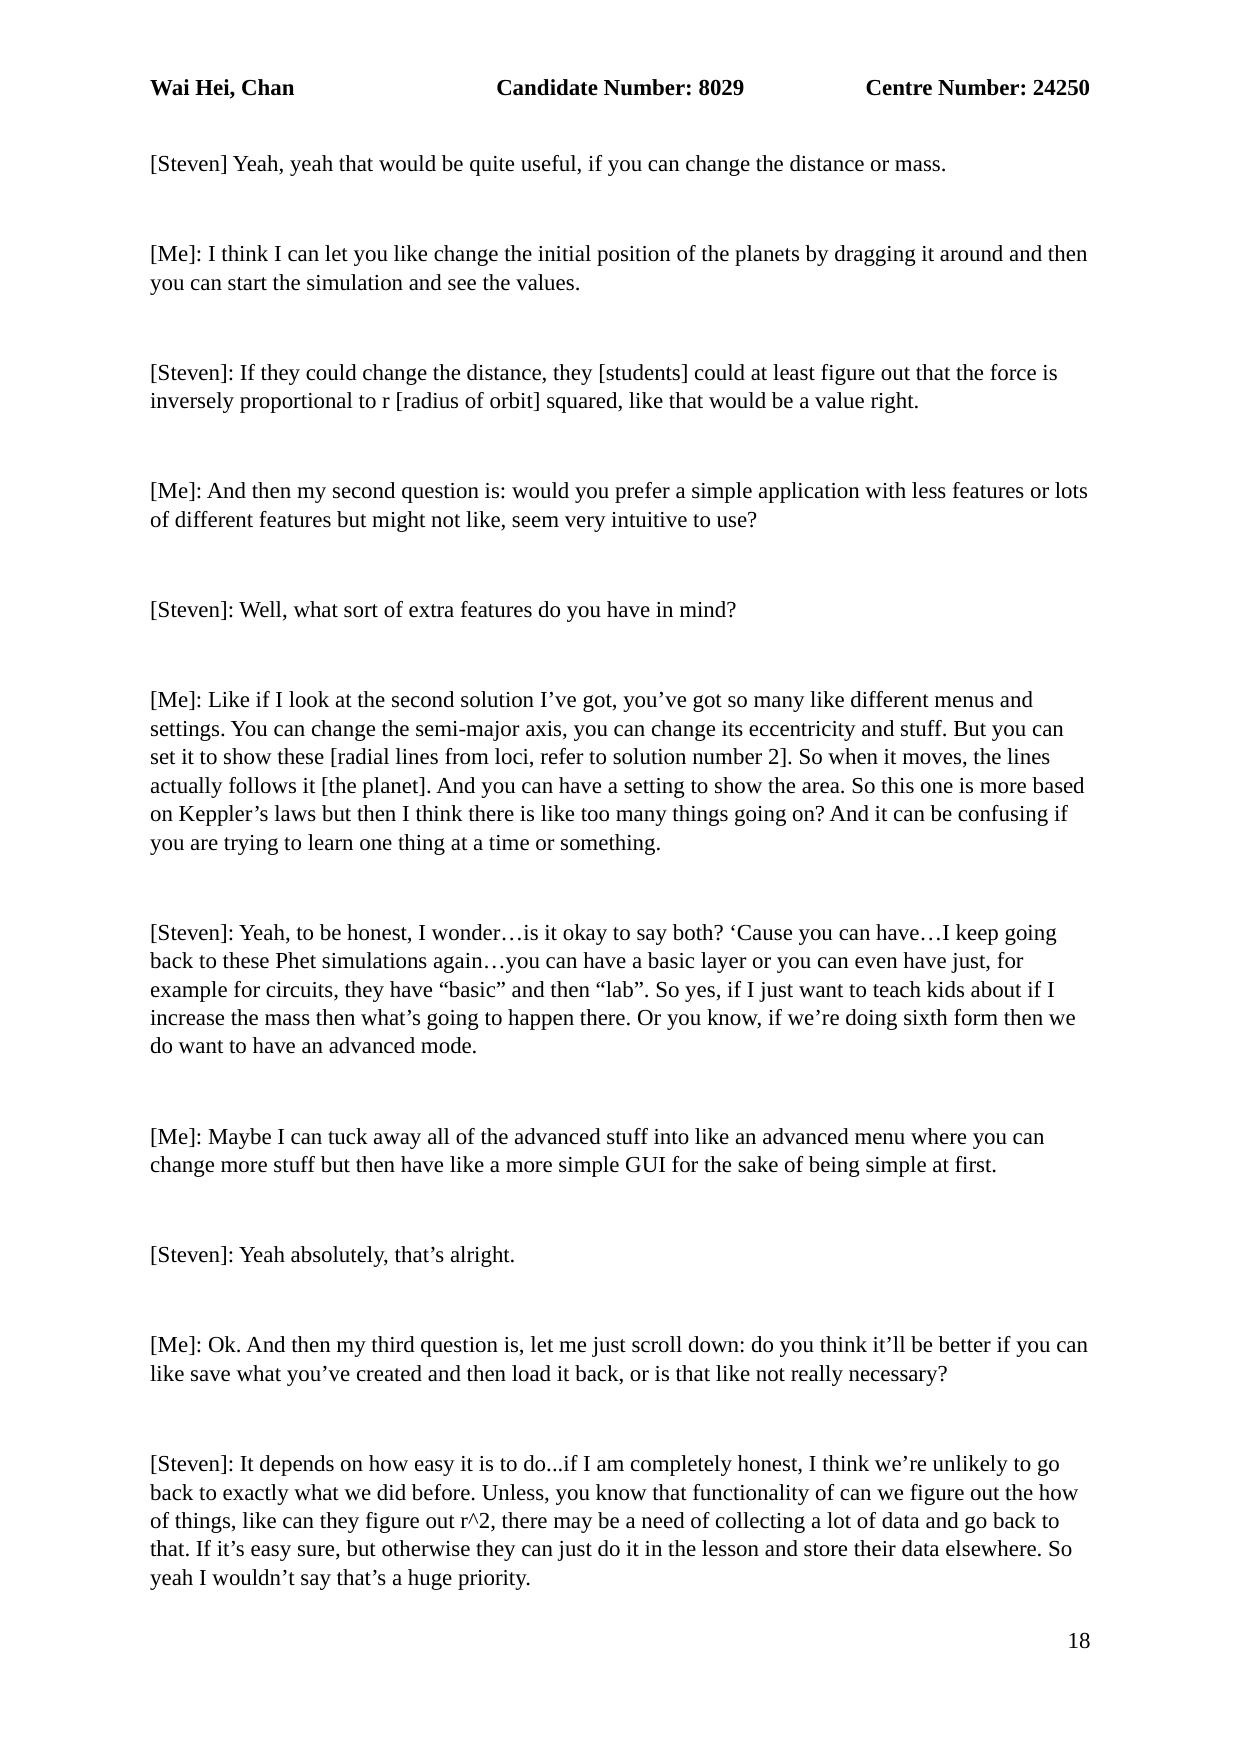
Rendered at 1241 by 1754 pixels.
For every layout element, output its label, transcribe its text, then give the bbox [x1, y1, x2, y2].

text [Me]: Ok. And then my third question is, let me just scroll down: do you think it’ll be better if you can like save what you’ve created and then load it back, or is that like not really necessary? [150, 1332, 1090, 1386]
text [Steven]: Well, what sort of extra features do you have in mind? [150, 596, 1090, 622]
text [Me]: I think I can let you like change the initial position of the planets by dragging it around and then you can start the simulation and see the values. [150, 240, 1090, 295]
text [Me]: Maybe I can tuck away all of the advanced stuff into like an advanced menu where you can change more stuff but then have like a more simple GUI for the sake of being simple at first. [150, 1123, 1090, 1177]
text [Me]: And then my second question is: would you prefer a simple application with less features or lots of different features but might not like, seem very intuitive to use? [150, 477, 1090, 532]
text [Steven]: Yeah, to be honest, I wonder…is it okay to say both? ‘Cause you can have…I keep going back to these Phet simulations again…you can have a basic layer or you can even have just, for example for circuits, they have “basic” and then “lab”. So yes, if I just want to teach kids about if I increase the mass then what’s going to happen there. Or you know, if we’re doing sixth form then we do want to have an advanced mode. [150, 919, 1090, 1059]
text [Steven] Yeah, yeah that would be quite useful, if you can change the distance or mass. [150, 150, 1090, 176]
text [Steven]: Yeah absolutely, that’s alright. [150, 1241, 1090, 1268]
text [Steven]: It depends on how easy it is to do...if I am completely honest, I think we’re unlikely to go back to exactly what we did before. Unless, you know that functionality of can we figure out the how of things, like can they figure out r^2, there may be a need of collecting a lot of data and go back to that. If it’s easy sure, but otherwise they can just do it in the lesson and store their data elsewhere. So yeah I wouldn’t say that’s a huge priority. [150, 1450, 1090, 1590]
text [Me]: Like if I look at the second solution I’ve got, you’ve got so many like different menus and settings. You can change the semi-major axis, you can change its eccentricity and stuff. But you can set it to show these [radial lines from loci, refer to solution number 2]. So when it moves, the lines actually follows it [the planet]. And you can have a setting to show the area. So this one is more based on Keppler’s laws but then I think there is like too many things going on? And it can be confusing if you are trying to learn one thing at a time or something. [150, 686, 1090, 855]
text [Steven]: If they could change the distance, they [students] could at least figure out that the force is inversely proportional to r [radius of orbit] squared, like that would be a value right. [150, 359, 1090, 414]
